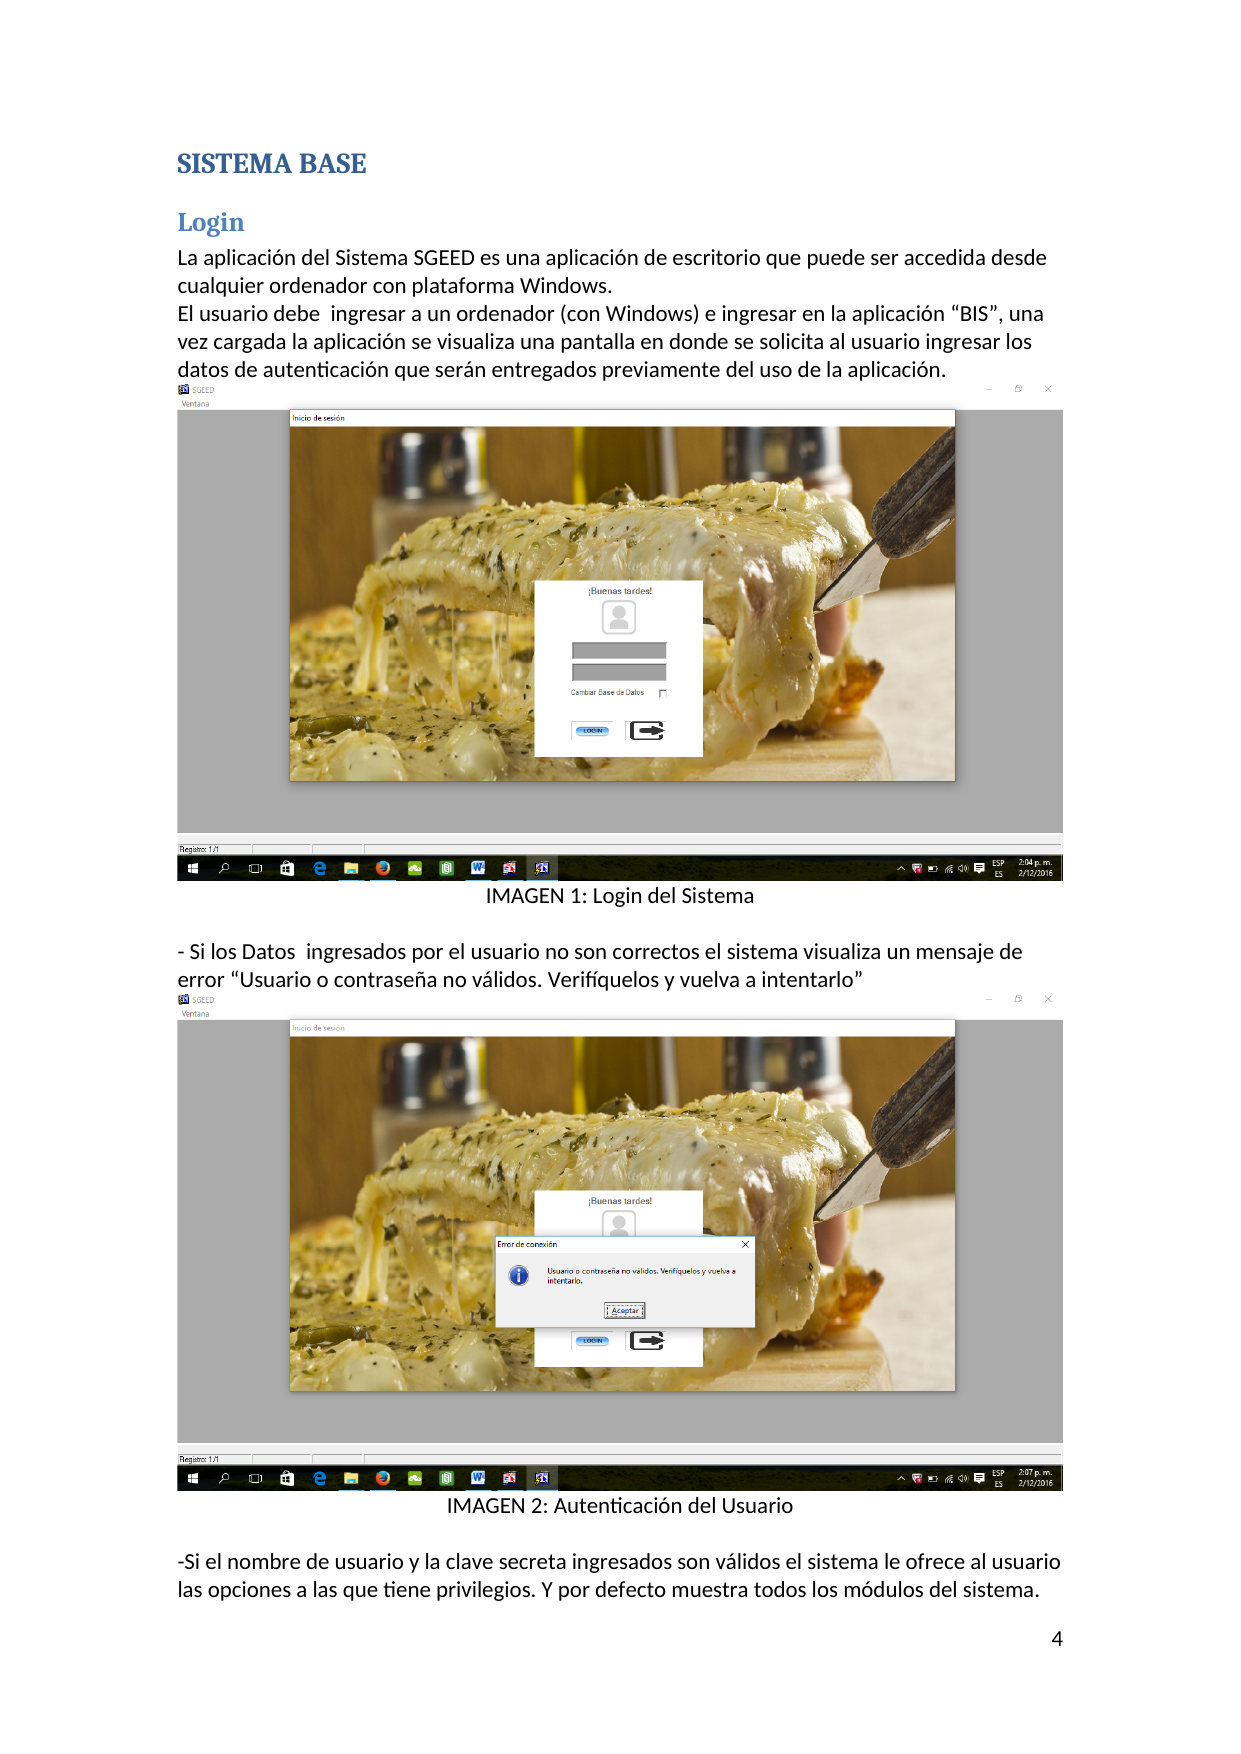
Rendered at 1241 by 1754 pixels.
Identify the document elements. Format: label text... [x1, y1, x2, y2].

subtitle SISTEMA BASE [177, 148, 1063, 181]
text -Si el nombre de usuario y la clave secreta ingresados son válidos el sistema le ofrece al usuario las opciones a las que tiene privilegios. Y por defecto muestra todos los módulos del sistema. [177, 1547, 1063, 1603]
picture [177, 992, 1063, 1491]
text - Si los Datos ingresados por el usuario no son correctos el sistema visualiza un mensaje de error “Usuario o contraseña no válidos. Verifíquelos y vuelva a intentarlo” [177, 937, 1063, 992]
text IMAGEN 1: Login del Sistema [177, 881, 1063, 909]
text IMAGEN 2: Autenticación del Usuario [177, 1491, 1063, 1519]
subtitle Login [177, 207, 1063, 238]
text El usuario debe ingresar a un ordenador (con Windows) e ingresar en la aplicación “BIS”, una vez cargada la aplicación se visualiza una pantalla en donde se solicita al usuario ingresar los datos de autenticación que serán entregados previamente del uso de la aplicación. [177, 299, 1063, 382]
picture [177, 382, 1063, 881]
text La aplicación del Sistema SGEED es una aplicación de escritorio que puede ser accedida desde cualquier ordenador con plataforma Windows. [177, 243, 1063, 299]
